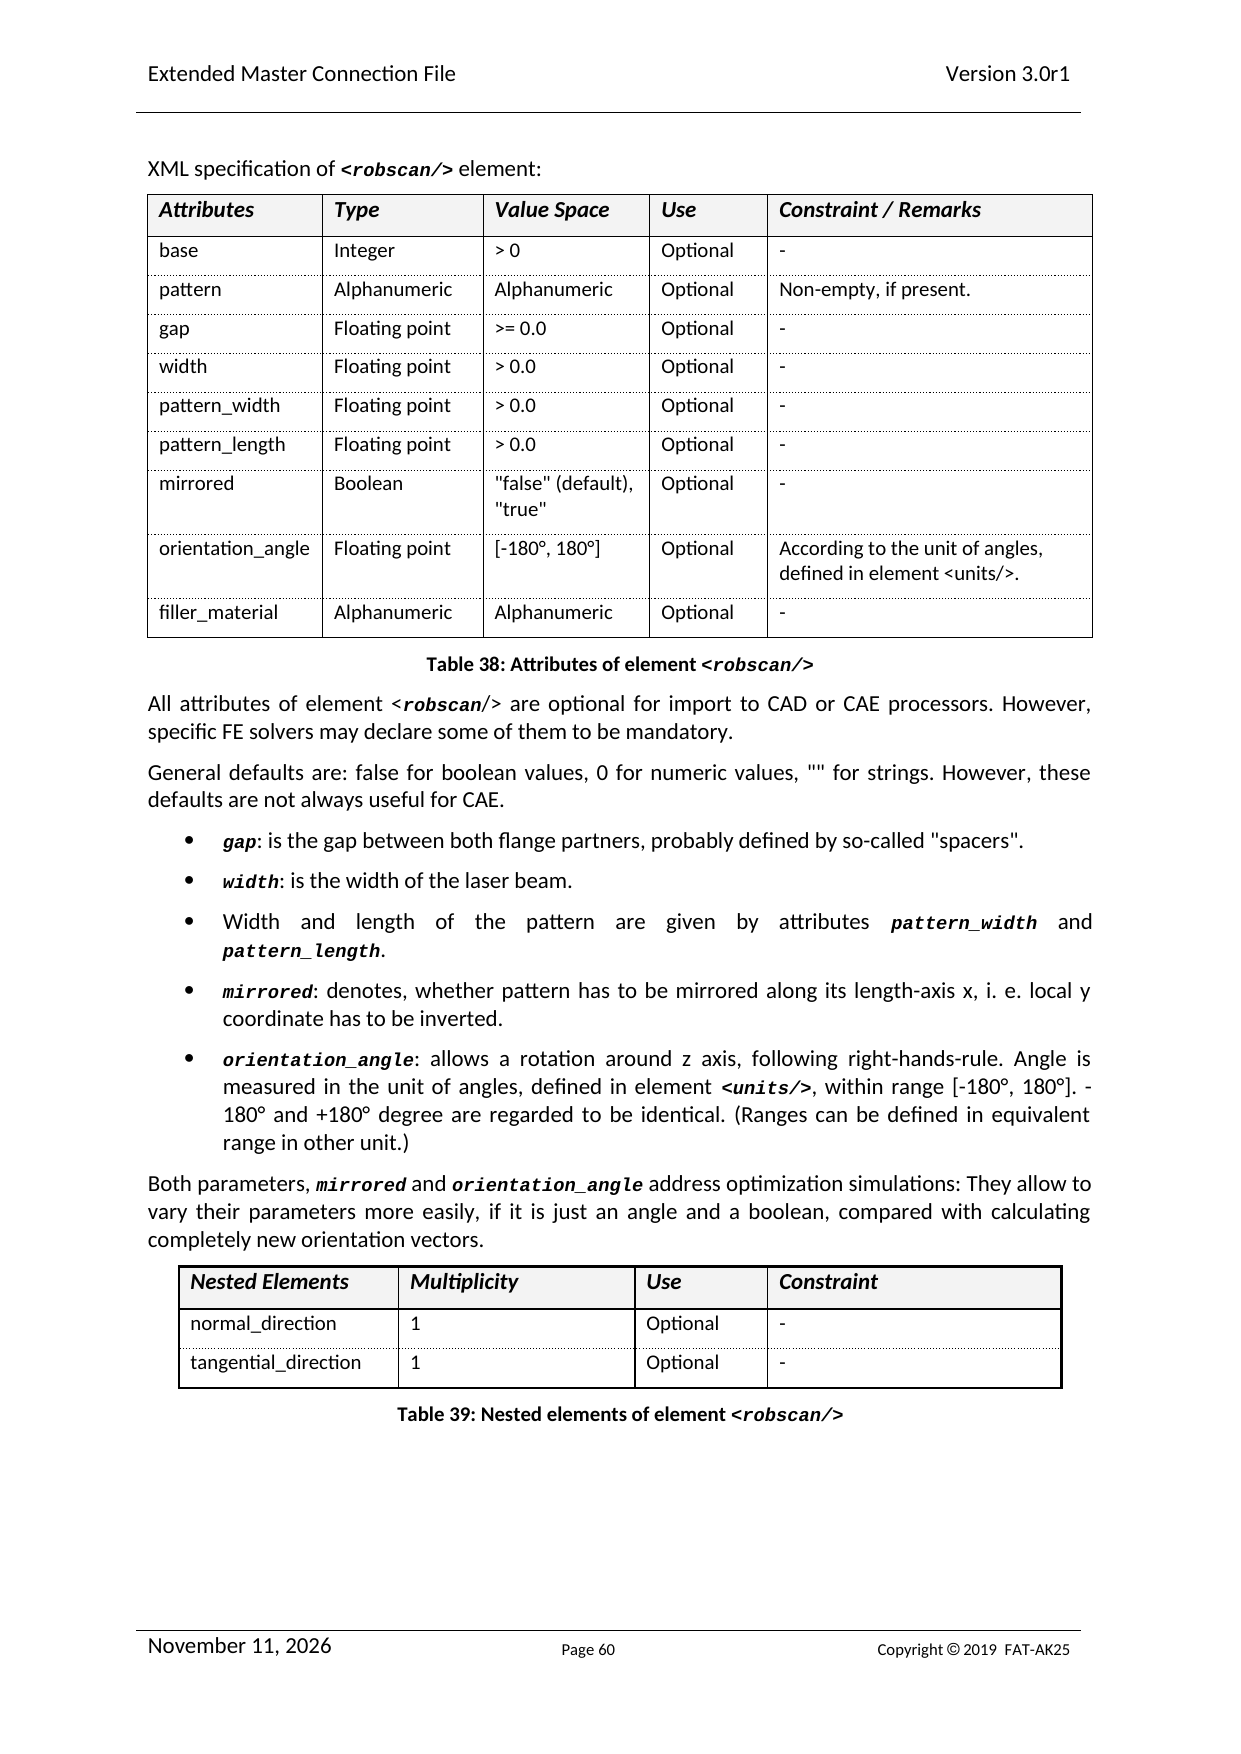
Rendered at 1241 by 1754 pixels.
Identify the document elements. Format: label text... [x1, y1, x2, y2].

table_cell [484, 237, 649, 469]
text Both parameters, mirrored and orientation_angle address optimization simulations: They allow to vary their parameters more easily, if it is just an angle and a boolean, compared with calculating completely new orientation vectors. [148, 1169, 1092, 1253]
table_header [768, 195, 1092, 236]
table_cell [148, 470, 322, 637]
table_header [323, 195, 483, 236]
text Table 38: Attributes of element <robscan/> [148, 651, 1092, 677]
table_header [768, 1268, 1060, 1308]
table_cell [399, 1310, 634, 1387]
text XML specification of <robscan/> element: [148, 154, 1092, 182]
text General defaults are: false for boolean values, 0 for numeric values, "" for strings. However, these defaults are not always useful for CAE. [148, 758, 1092, 814]
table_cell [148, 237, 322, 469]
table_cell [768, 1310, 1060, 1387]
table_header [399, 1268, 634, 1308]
list width: is the width of the laser beam. [185, 867, 1092, 895]
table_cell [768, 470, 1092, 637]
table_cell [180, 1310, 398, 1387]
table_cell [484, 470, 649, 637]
list orientation_angle: allows a rotation around z axis, following right-hands-rule. Angle is measured in the unit of angles, defined in element <units/>, within range [-180°, 180°]. -180° and +180° degree are regarded to be identical. (Ranges can be defined in equivalent range in other unit.) [185, 1044, 1092, 1156]
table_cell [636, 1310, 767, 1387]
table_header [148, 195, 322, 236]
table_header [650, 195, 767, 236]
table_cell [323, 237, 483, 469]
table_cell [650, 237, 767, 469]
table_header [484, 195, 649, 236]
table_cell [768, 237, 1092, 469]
text Table 39: Nested elements of element <robscan/> [148, 1402, 1092, 1427]
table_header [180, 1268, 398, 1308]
list mirrored: denotes, whether pattern has to be mirrored along its length-axis x, i. e. local y coordinate has to be inverted. [185, 976, 1092, 1032]
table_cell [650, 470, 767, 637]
list gap: is the gap between both flange partners, probably defined by so-called "spacers". [185, 826, 1092, 854]
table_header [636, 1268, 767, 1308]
text All attributes of element <robscan/> are optional for import to CAD or CAE processors. However, specific FE solvers may declare some of them to be mandatory. [148, 689, 1092, 745]
list Width and length of the pattern are given by attributes pattern_width and pattern_length. [185, 907, 1092, 963]
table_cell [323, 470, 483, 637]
